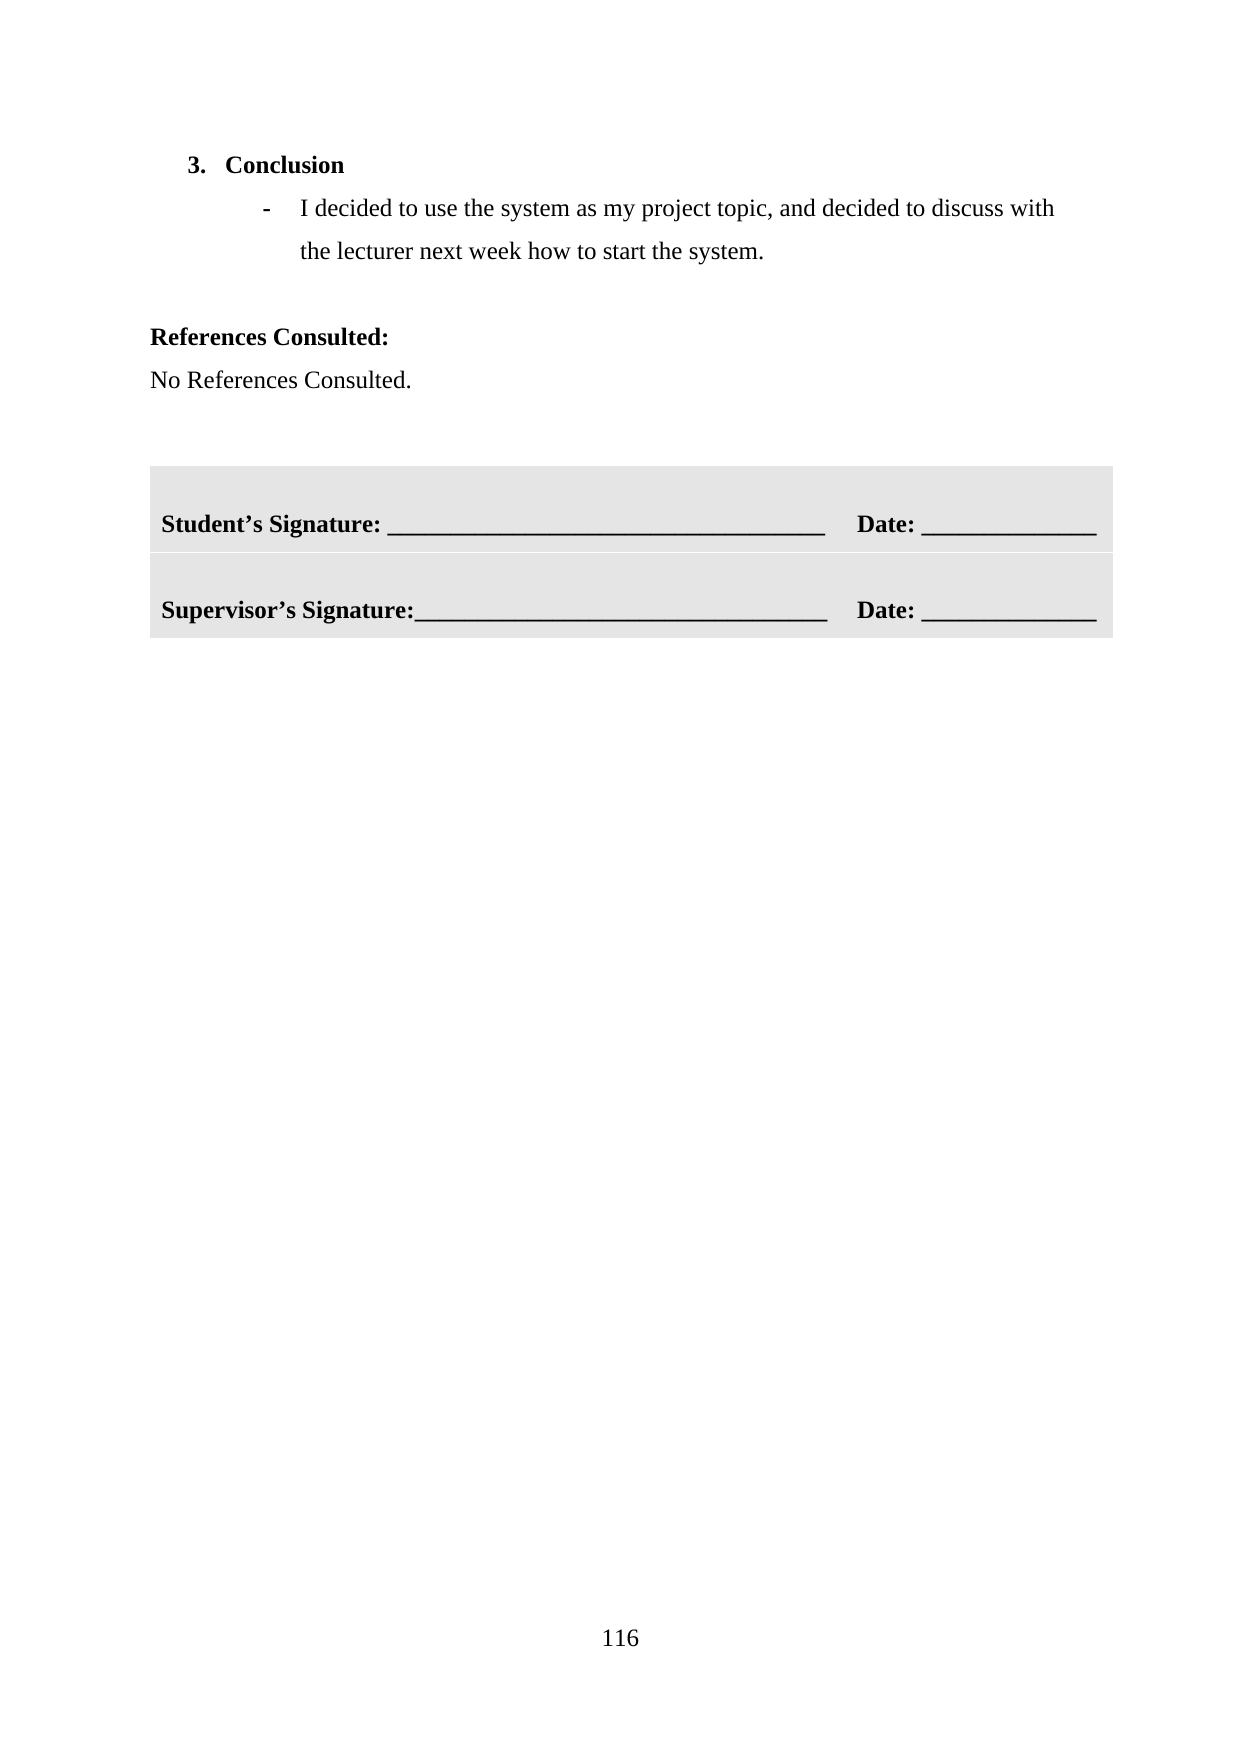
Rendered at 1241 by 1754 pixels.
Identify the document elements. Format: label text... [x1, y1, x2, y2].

table_header Student’s Signature: ___________________________________ [150, 466, 846, 552]
text No References Consulted. [150, 366, 1090, 394]
list I decided to use the system as my project topic, and decided to discuss with the lecturer next week how to start the system. [262, 193, 1090, 265]
table_cell Supervisor’s Signature:_________________________________ [150, 553, 846, 638]
text References Consulted: [150, 322, 1090, 351]
table_cell Date: ______________ [846, 553, 1113, 638]
list Conclusion [187, 150, 1090, 179]
table_header Date: ______________ [846, 466, 1113, 552]
